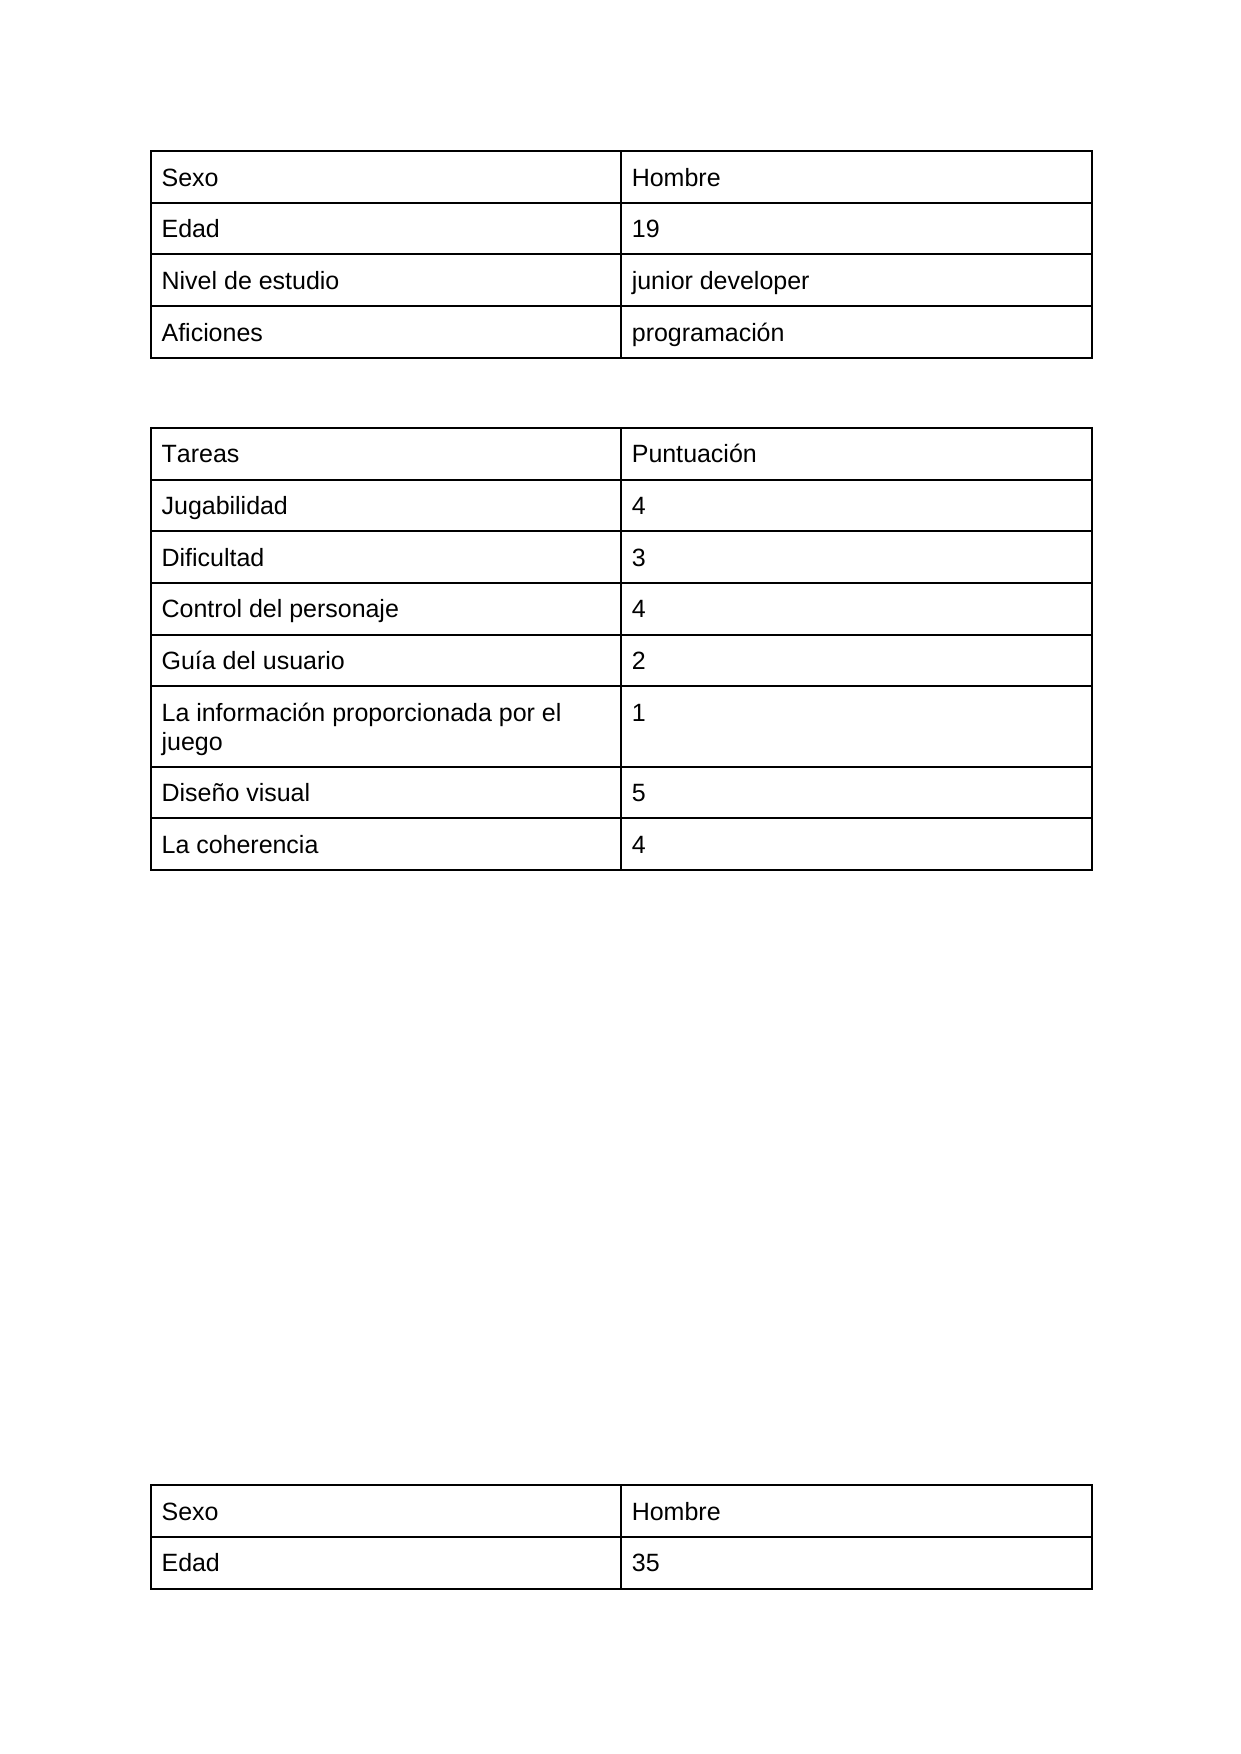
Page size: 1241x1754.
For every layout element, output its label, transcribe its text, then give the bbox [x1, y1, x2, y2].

table_cell Diseño visual [152, 768, 620, 817]
table_cell Edad [152, 204, 620, 253]
table_cell 1 [622, 687, 1091, 766]
table_cell Control del personaje [152, 584, 620, 633]
table_cell 35 [622, 1538, 1091, 1587]
table_cell 5 [622, 768, 1091, 817]
table_cell Dificultad [152, 532, 620, 582]
table_cell programación [622, 307, 1091, 357]
table_cell 4 [622, 584, 1091, 633]
table_header Sexo [152, 152, 620, 202]
table_cell junior developer [622, 255, 1091, 305]
table_cell Guía del usuario [152, 636, 620, 685]
table_cell 4 [622, 819, 1091, 869]
table_cell Nivel de estudio [152, 255, 620, 305]
table_cell Aficiones [152, 307, 620, 357]
table_header Sexo [152, 1486, 620, 1536]
table_header Hombre [622, 1486, 1091, 1536]
table_header Tareas [152, 429, 620, 478]
table_cell Edad [152, 1538, 620, 1587]
table_cell La información proporcionada por el juego [152, 687, 620, 766]
table_cell 19 [622, 204, 1091, 253]
table_header Puntuación [622, 429, 1091, 478]
table_cell 2 [622, 636, 1091, 685]
table_cell La coherencia [152, 819, 620, 869]
table_cell 4 [622, 481, 1091, 530]
table_header Hombre [622, 152, 1091, 202]
table_cell 3 [622, 532, 1091, 582]
table_cell Jugabilidad [152, 481, 620, 530]
